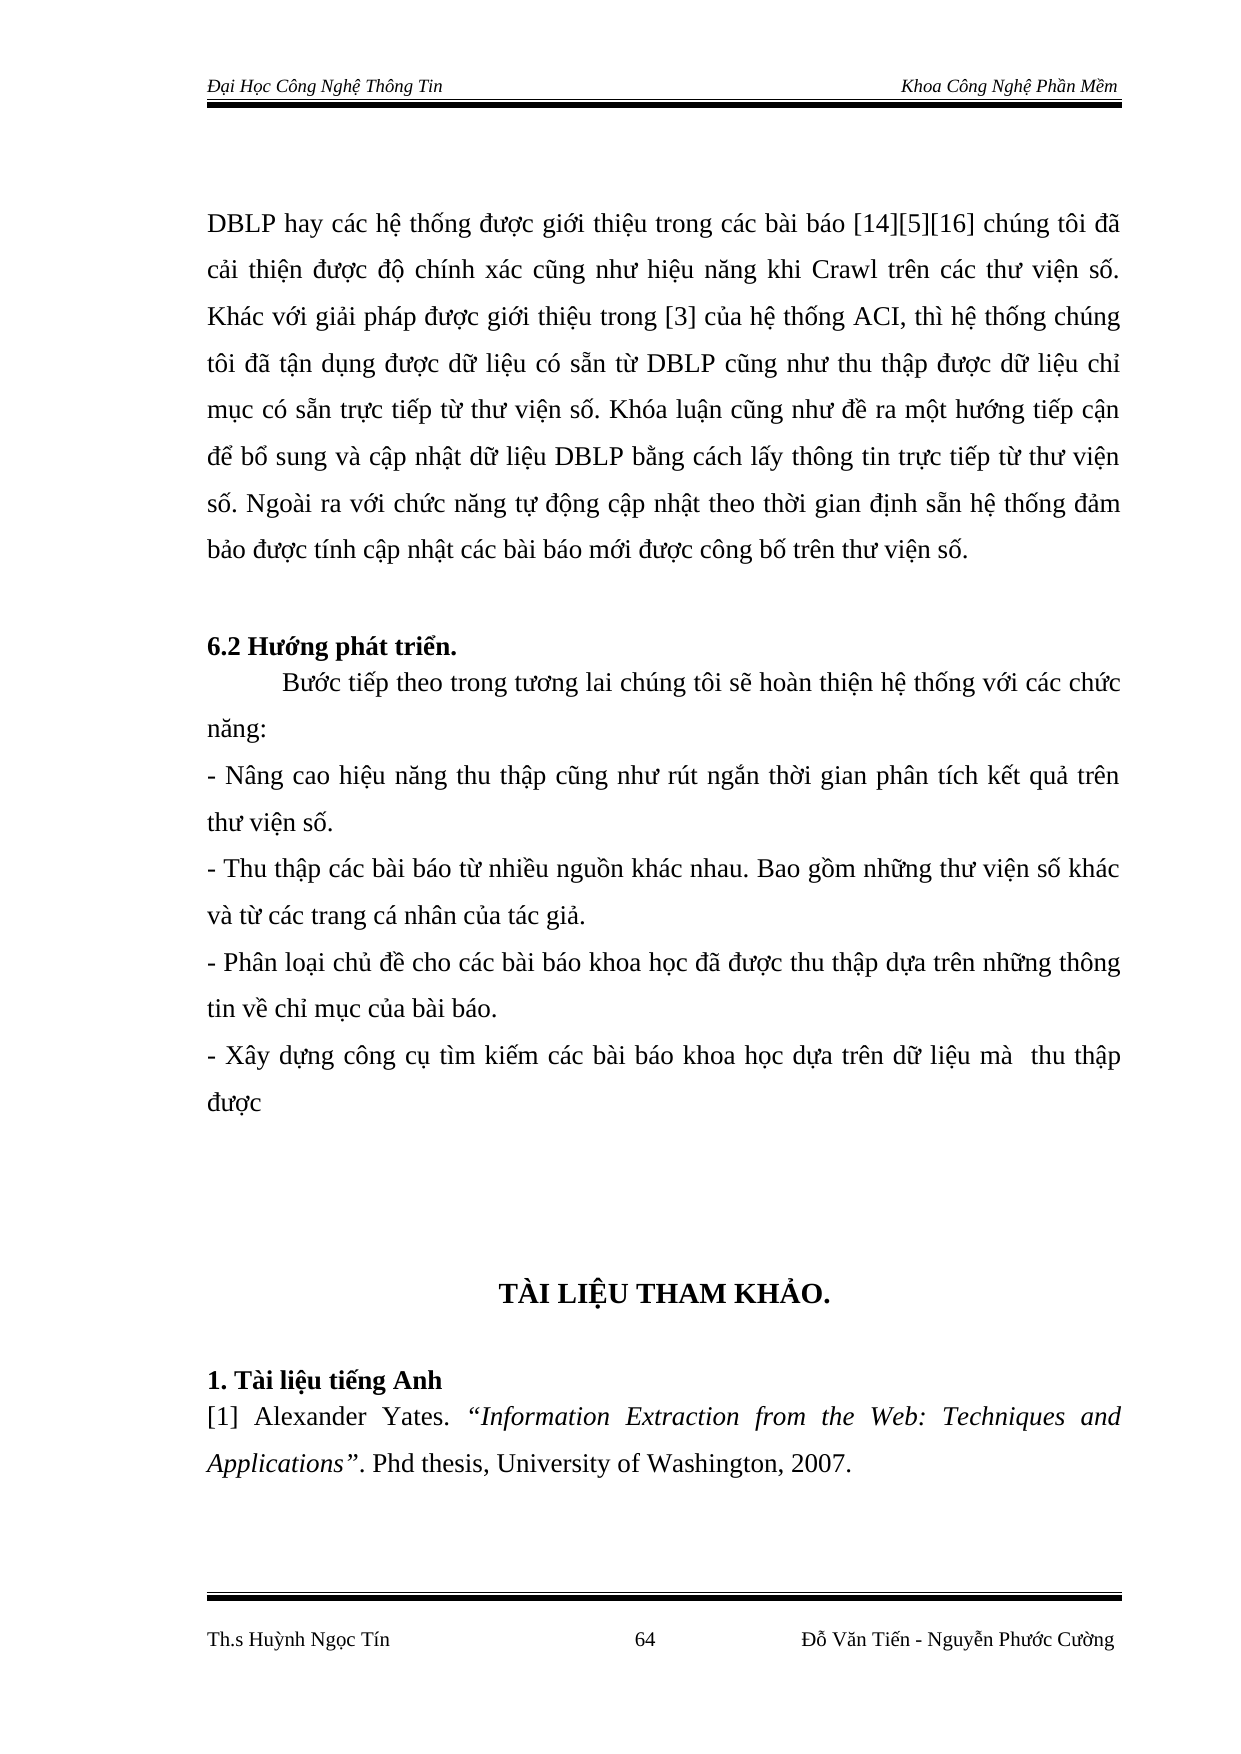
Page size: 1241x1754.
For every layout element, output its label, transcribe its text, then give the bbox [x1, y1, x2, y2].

text [1] Alexander Yates. “Information Extraction from the Web: Techniques and Applications”. Phd thesis, University of Washington, 2007. [207, 1400, 1122, 1478]
text - Thu thập các bài báo từ nhiều nguồn khác nhau. Bao gồm những thư viện số khác và từ các trang cá nhân của tác giả. [207, 852, 1122, 930]
text - Nâng cao hiệu năng thu thập cũng như rút ngắn thời gian phân tích kết quả trên thư viện số. [207, 759, 1122, 837]
subtitle TÀI LIỆU THAM KHẢO. [207, 1276, 1122, 1309]
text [207, 207, 1122, 564]
text - Phân loại chủ đề cho các bài báo khoa học đã được thu thập dựa trên những thông tin về chỉ mục của bài báo. [207, 946, 1122, 1024]
subtitle 1. Tài liệu tiếng Anh [207, 1364, 1122, 1396]
text Bước tiếp theo trong tương lai chúng tôi sẽ hoàn thiện hệ thống với các chức năng: [207, 666, 1122, 744]
text - Xây dựng công cụ tìm kiếm các bài báo khoa học dựa trên dữ liệu mà thu thập được [207, 1039, 1122, 1117]
subtitle 6.2 Hướng phát triển. [207, 630, 1122, 661]
